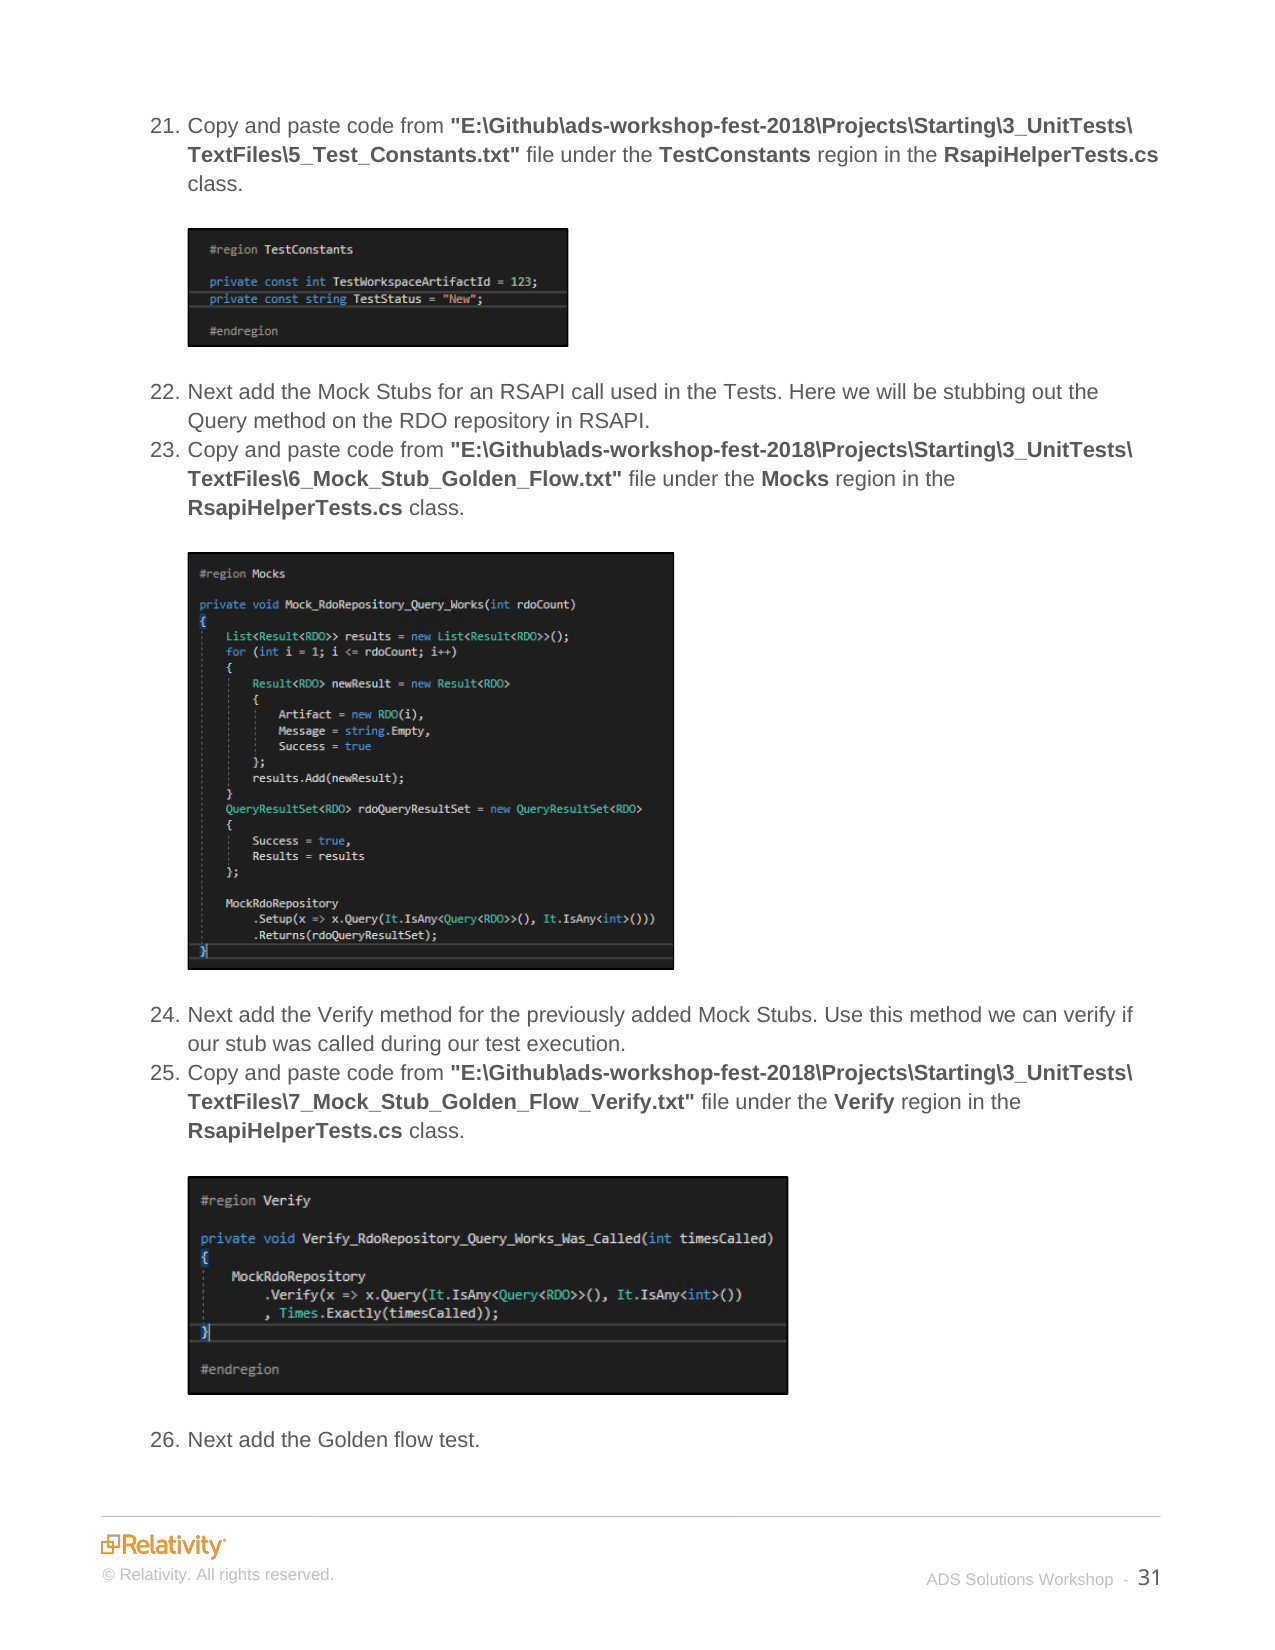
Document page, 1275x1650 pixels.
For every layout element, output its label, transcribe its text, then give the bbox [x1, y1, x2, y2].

list Next add the Mock Stubs for an RSAPI call used in the Tests. Here we will be stubbing out the Query method on the RDO repository in RSAPI. [150, 379, 1162, 433]
picture [187, 1176, 789, 1395]
list Copy and paste code from "E:\Github\ads-workshop-fest-2018\Projects\Starting\3_UnitTests\TextFiles\5_Test_Constants.txt" file under the TestConstants region in the RsapiHelperTests.cs class. [150, 112, 1162, 196]
picture [187, 228, 569, 347]
picture [187, 552, 675, 970]
picture [100, 1534, 227, 1560]
list Copy and paste code from "E:\Github\ads-workshop-fest-2018\Projects\Starting\3_UnitTests\TextFiles\7_Mock_Stub_Golden_Flow_Verify.txt" file under the Verify region in the RsapiHelperTests.cs class. [150, 1060, 1162, 1143]
list Next add the Golden flow test. [150, 1427, 1162, 1452]
list Next add the Verify method for the previously added Mock Stubs. Use this method we can verify if our stub was called during our test execution. [150, 1002, 1162, 1057]
list Copy and paste code from "E:\Github\ads-workshop-fest-2018\Projects\Starting\3_UnitTests\TextFiles\6_Mock_Stub_Golden_Flow.txt" file under the Mocks region in the RsapiHelperTests.cs class. [150, 437, 1162, 520]
